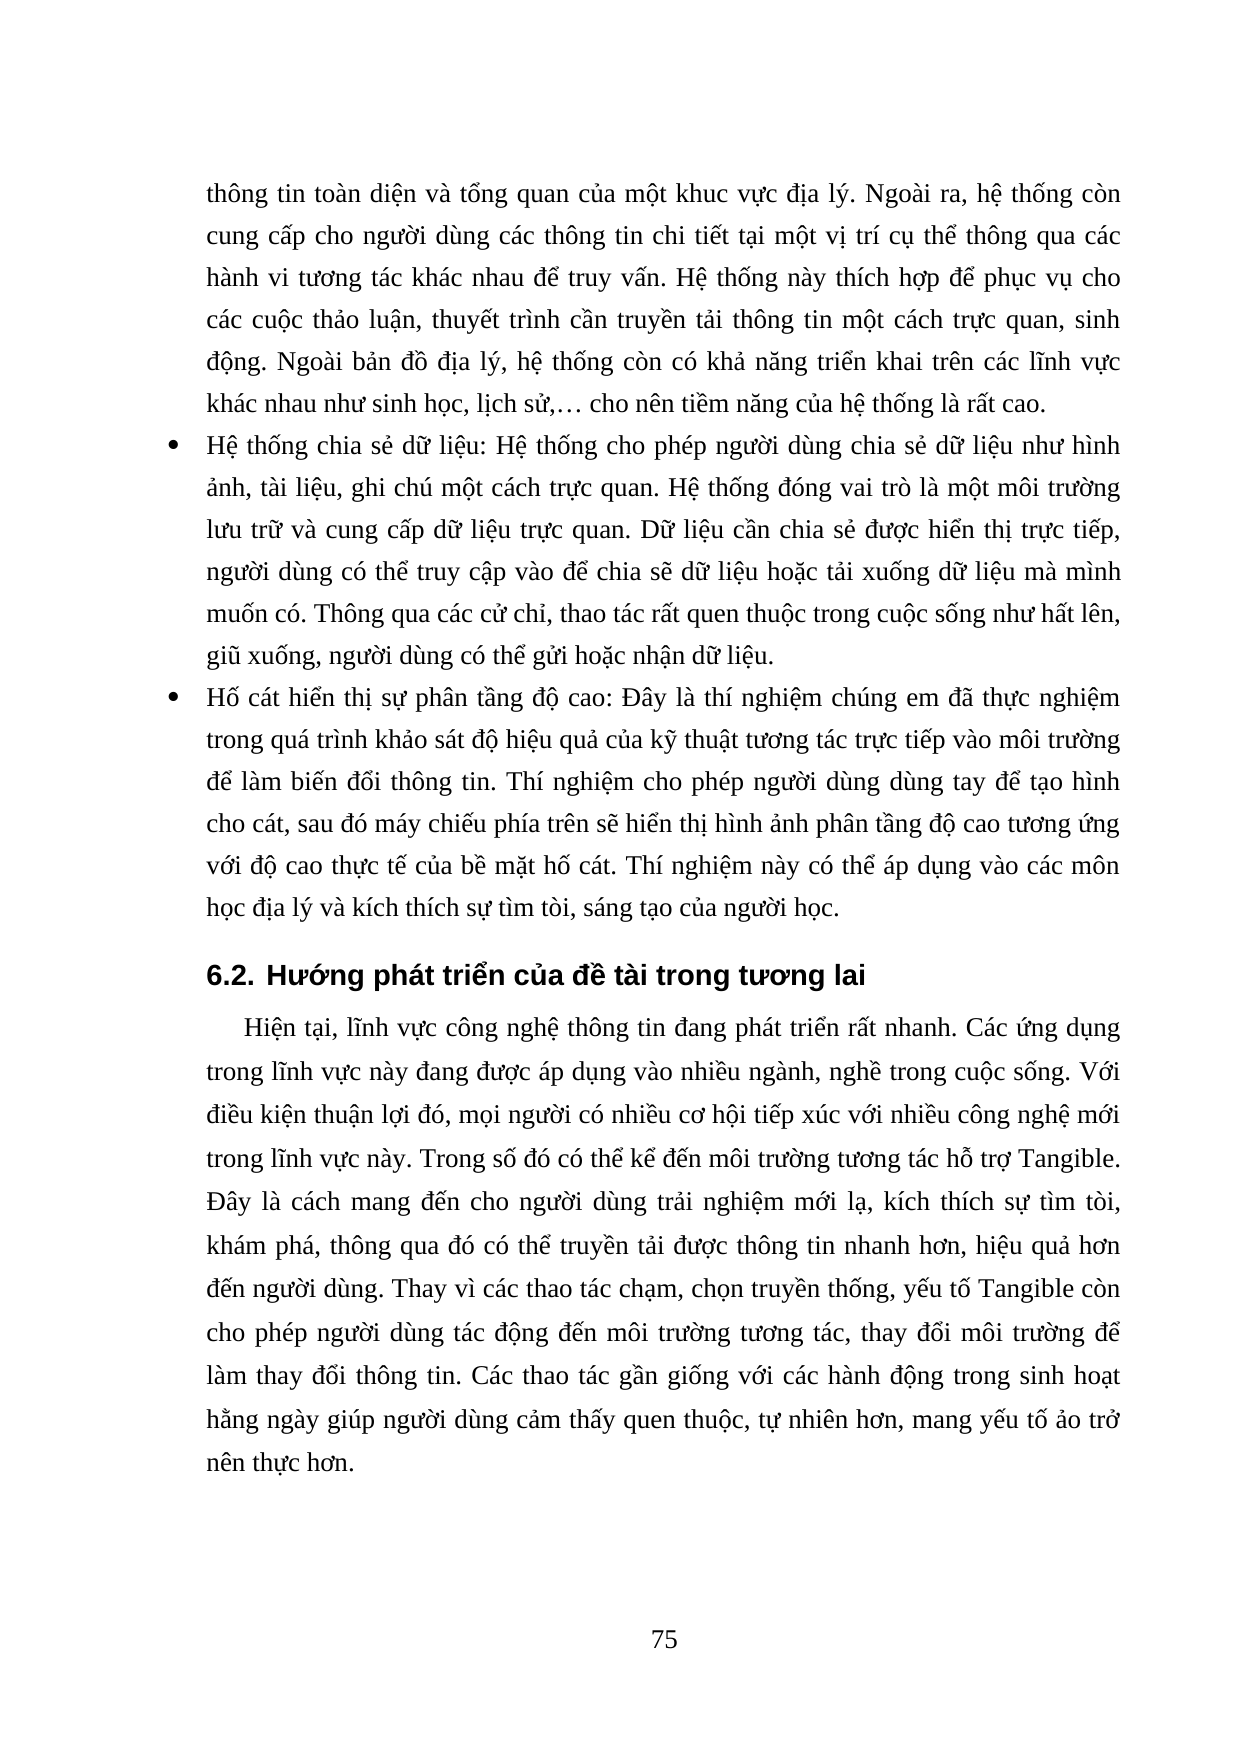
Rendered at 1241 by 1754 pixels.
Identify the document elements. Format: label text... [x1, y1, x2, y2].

text Hệ thống chia sẻ dữ liệu: Hệ thống cho phép người dùng chia sẻ dữ liệu như hình ảnh, tài liệu, ghi chú một cách trực quan. Hệ thống đóng vai trò là một môi trường lưu trữ và cung cấp dữ liệu trực quan. Dữ liệu cần chia sẻ được hiển thị trực tiếp, người dùng có thể truy cập vào để chia sẽ dữ liệu hoặc tải xuống dữ liệu mà mình muốn có. Thông qua các cử chỉ, thao tác rất quen thuộc trong cuộc sống như hất lên, giũ xuống, người dùng có thể gửi hoặc nhận dữ liệu. [169, 429, 1122, 670]
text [169, 177, 1122, 418]
text Hiện tại, lĩnh vực công nghệ thông tin đang phát triển rất nhanh. Các ứng dụng trong lĩnh vực này đang được áp dụng vào nhiều ngành, nghề trong cuộc sống. Với điều kiện thuận lợi đó, mọi người có nhiều cơ hội tiếp xúc với nhiều công nghệ mới trong lĩnh vực này. Trong số đó có thể kể đến môi trường tương tác hỗ trợ Tangible. Đây là cách mang đến cho người dùng trải nghiệm mới lạ, kích thích sự tìm tòi, khám phá, thông qua đó có thể truyền tải được thông tin nhanh hơn, hiệu quả hơn đến người dùng. Thay vì các thao tác chạm, chọn truyền thống, yếu tố Tangible còn cho phép người dùng tác động đến môi trường tương tác, thay đổi môi trường để làm thay đổi thông tin. Các thao tác gần giống với các hành động trong sinh hoạt hằng ngày giúp người dùng cảm thấy quen thuộc, tự nhiên hơn, mang yếu tố ảo trở nên thực hơn. [206, 1011, 1122, 1478]
subtitle Hướng phát triển của đề tài trong tương lai [206, 958, 1122, 992]
text Hố cát hiển thị sự phân tầng độ cao: Đây là thí nghiệm chúng em đã thực nghiệm trong quá trình khảo sát độ hiệu quả của kỹ thuật tương tác trực tiếp vào môi trường để làm biến đổi thông tin. Thí nghiệm cho phép người dùng dùng tay để tạo hình cho cát, sau đó máy chiếu phía trên sẽ hiển thị hình ảnh phân tầng độ cao tương ứng với độ cao thực tế của bề mặt hố cát. Thí nghiệm này có thể áp dụng vào các môn học địa lý và kích thích sự tìm tòi, sáng tạo của người học. [169, 681, 1122, 922]
